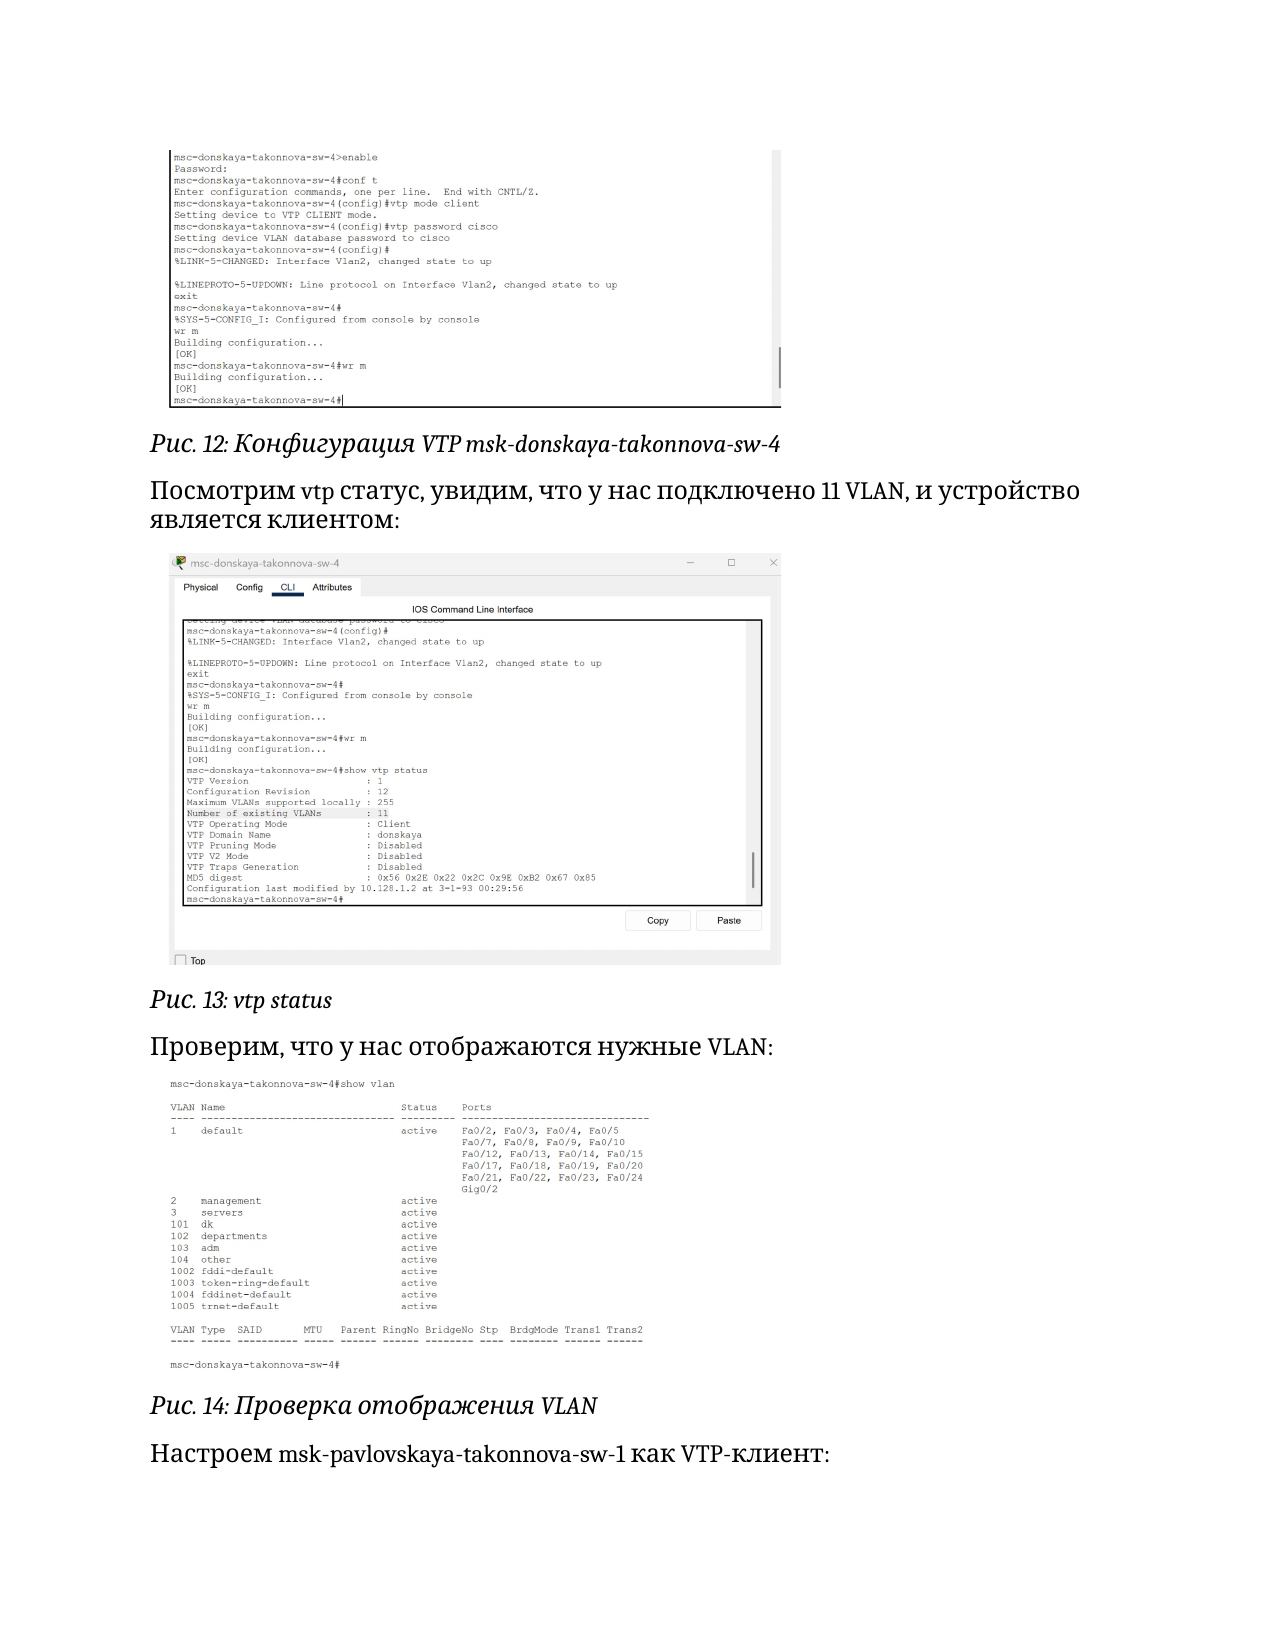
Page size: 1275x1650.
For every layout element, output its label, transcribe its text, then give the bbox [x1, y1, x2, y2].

picture [168, 150, 782, 409]
picture [168, 553, 782, 965]
picture [168, 1080, 782, 1372]
text Проверим, что у нас отображаются нужные VLAN: [150, 1033, 1125, 1062]
text Посмотрим vtp статус, увидим, что у нас подключено 11 VLAN, и устройство является клиентом: [150, 477, 1125, 535]
text Рис. 13: vtp status [150, 986, 1125, 1014]
text Рис. 12: Конфигурация VTP msk-donskaya-takonnova-sw-4 [150, 430, 1125, 458]
text Рис. 14: Проверка отображения VLAN [150, 1392, 1125, 1421]
text Настроем msk-pavlovskaya-takonnova-sw-1 как VTP-клиент: [150, 1439, 1125, 1468]
